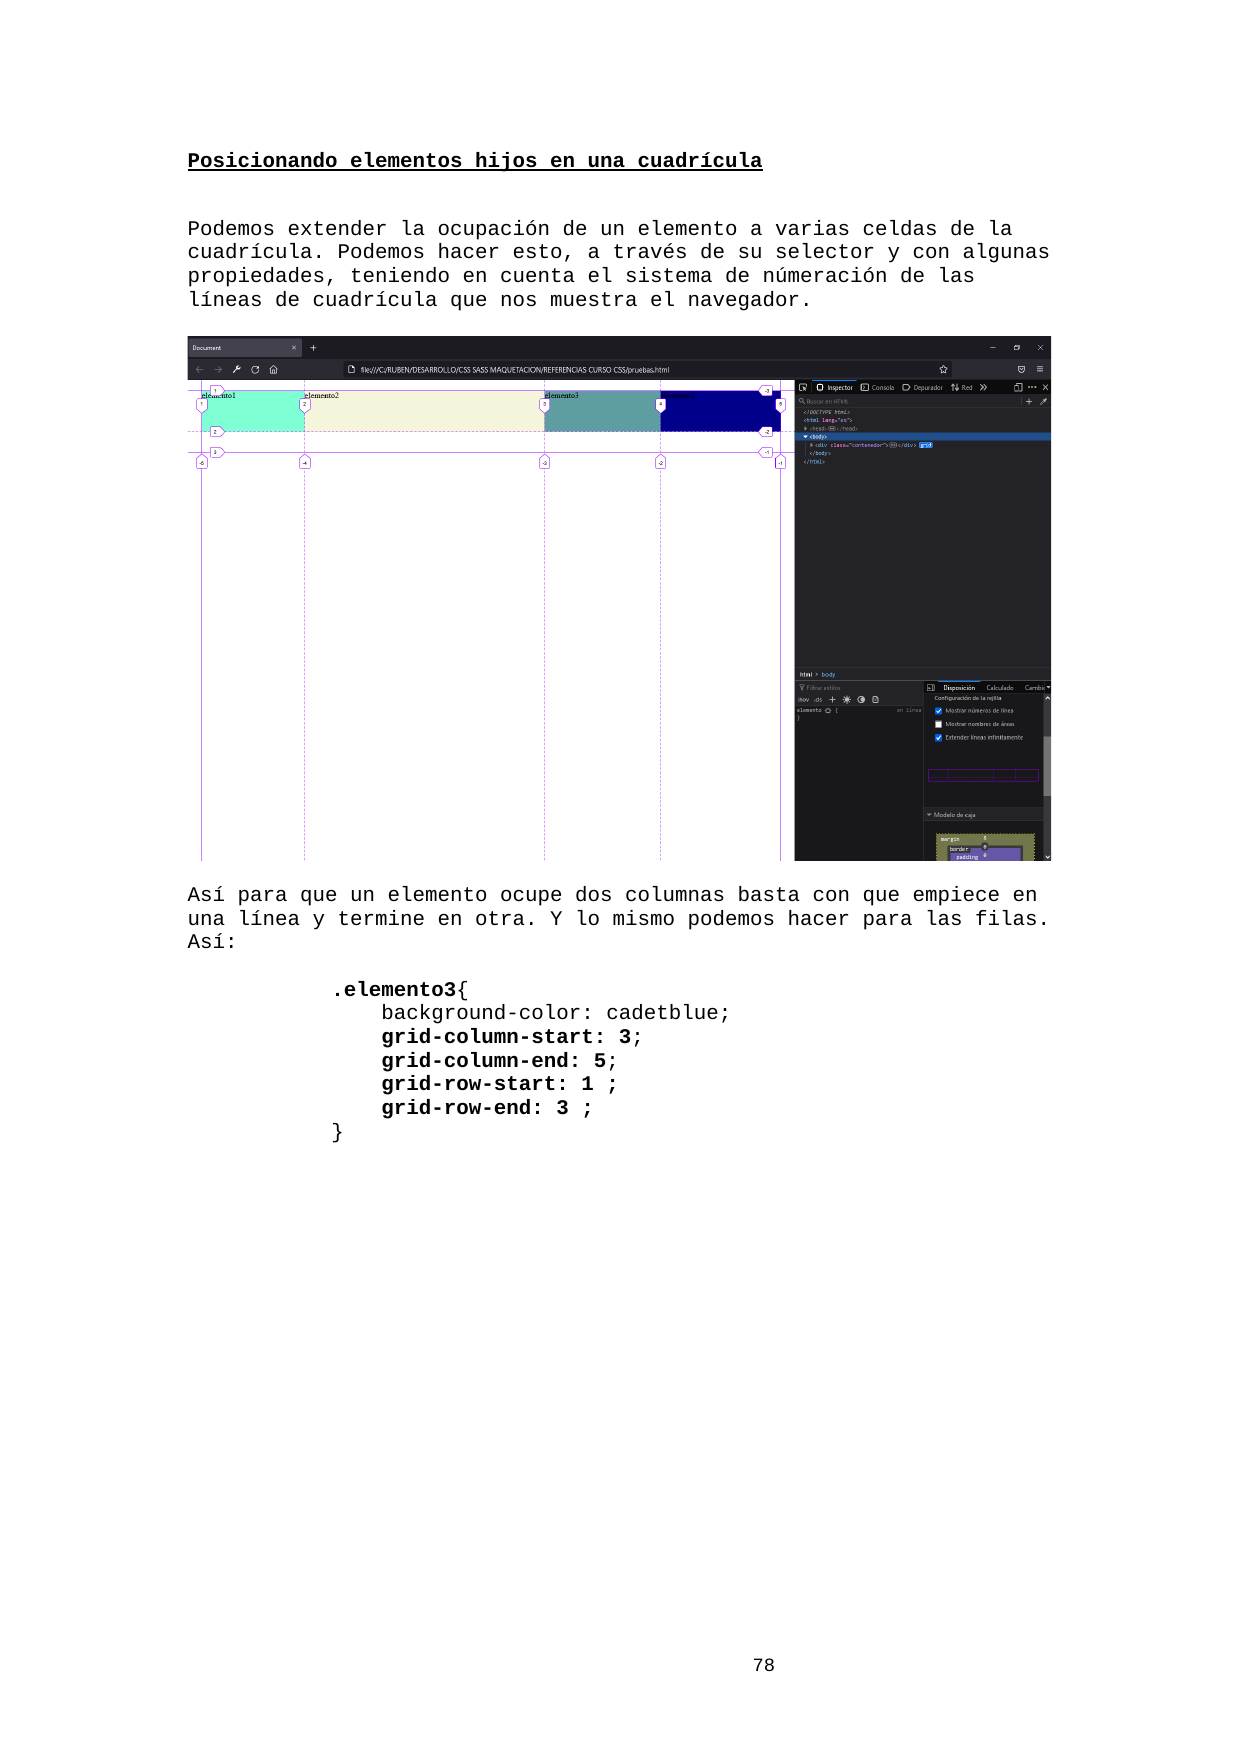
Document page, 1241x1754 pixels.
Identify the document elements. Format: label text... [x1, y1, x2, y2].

picture [187, 336, 1052, 861]
subtitle Posicionando elementos hijos en una cuadrícula [187, 150, 1053, 174]
list grid-column-start: 3; [187, 1026, 1053, 1050]
list grid-row-end: 3 ; [187, 1097, 1053, 1121]
list Así para que un elemento ocupe dos columnas basta con que empiece en una línea y termine en otra. Y lo mismo podemos hacer para las filas. Así: [187, 884, 1053, 955]
list grid-column-end: 5; [187, 1050, 1053, 1073]
list background-color: cadetblue; [187, 1002, 1053, 1026]
list } [187, 1121, 1053, 1144]
list .elemento3{ [187, 979, 1053, 1002]
list grid-row-start: 1 ; [187, 1073, 1053, 1097]
list Podemos extender la ocupación de un elemento a varias celdas de la cuadrícula. Podemos hacer esto, a través de su selector y con algunas propiedades, teniendo en cuenta el sistema de númeración de las líneas de cuadrícula que nos muestra el navegador. [187, 218, 1053, 312]
